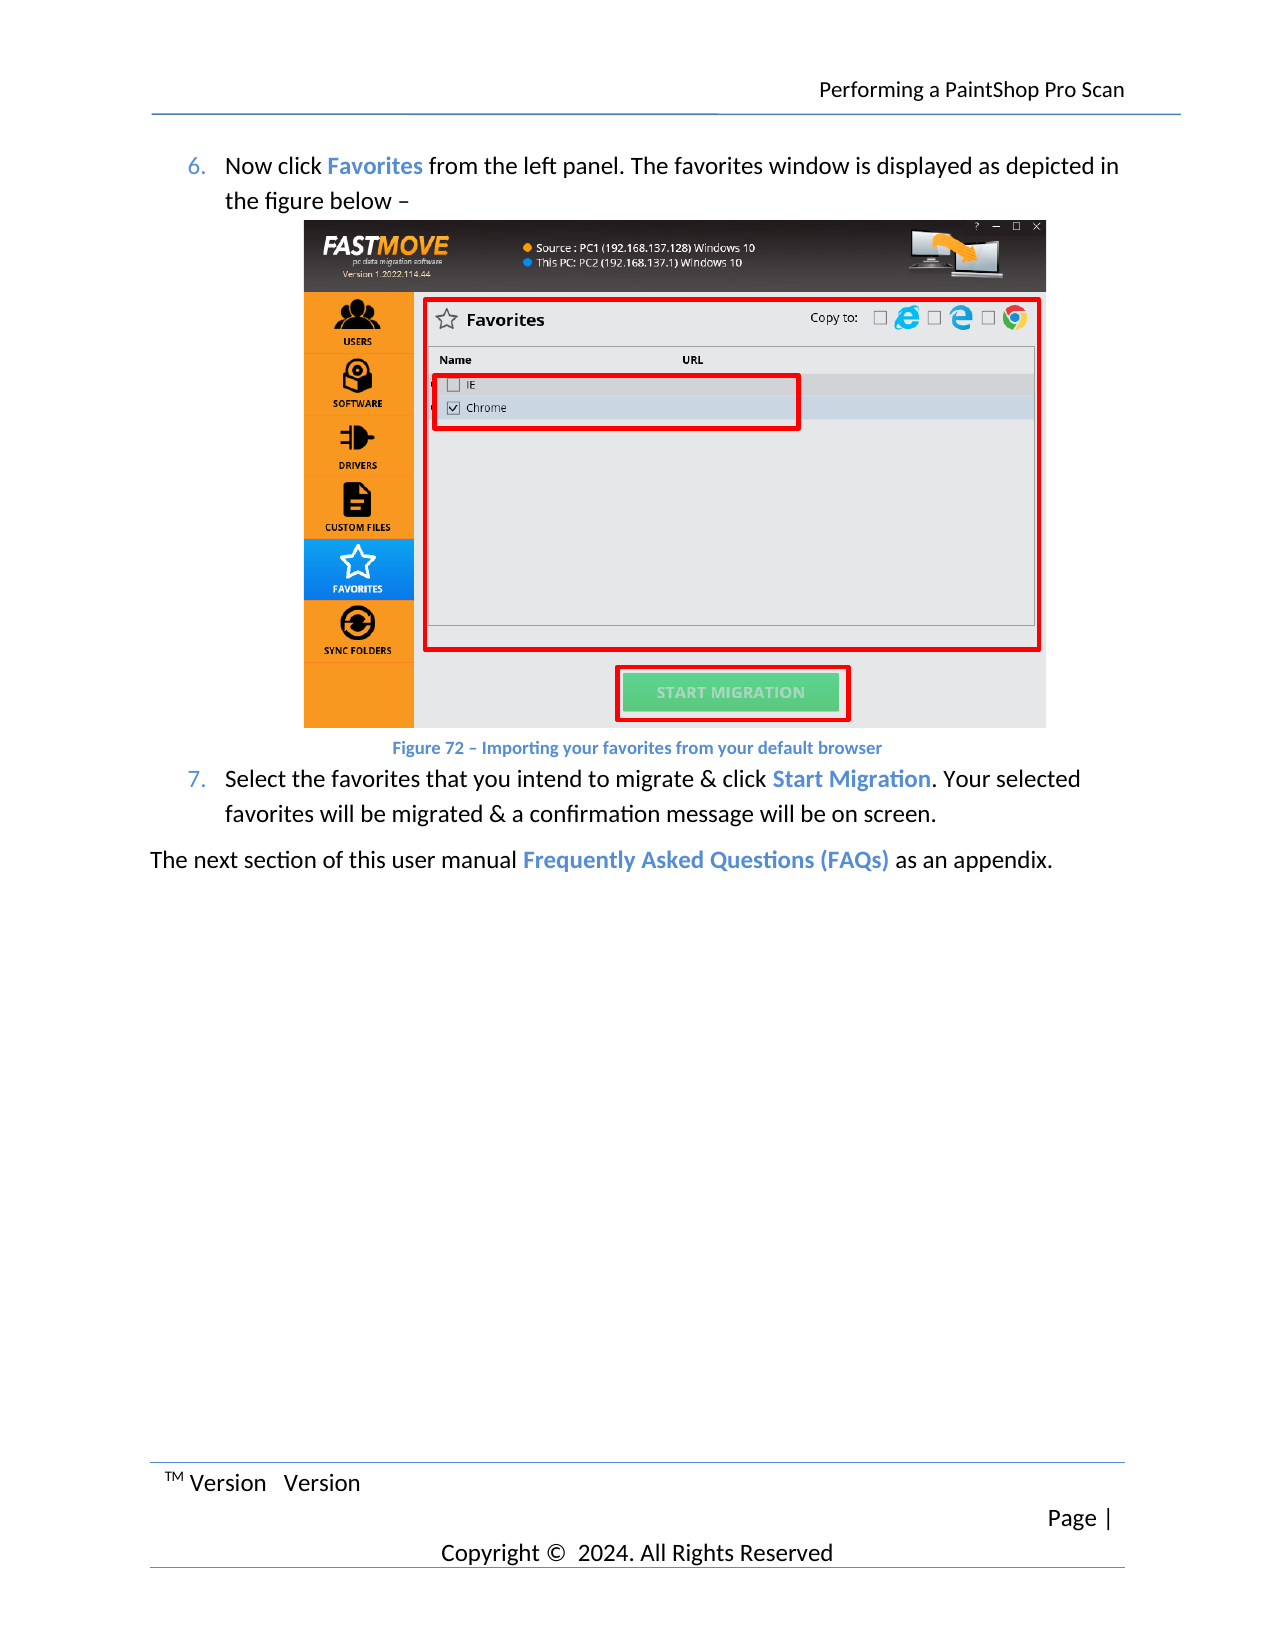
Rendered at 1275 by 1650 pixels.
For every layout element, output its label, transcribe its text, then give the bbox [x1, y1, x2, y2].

list Now click Favorites from the left panel. The favorites window is displayed as depicted in the figure below – [187, 150, 1125, 216]
text Figure 72 – Importing your favorites from your default browser [150, 736, 1125, 759]
picture [303, 220, 1047, 728]
list Select the favorites that you intend to migrate & click Start Migration. Your selected favorites will be migrated & a confirmation message will be on screen. [187, 763, 1125, 828]
text The next section of this user manual Frequently Asked Questions (FAQs) as an appendix. [150, 844, 1125, 875]
